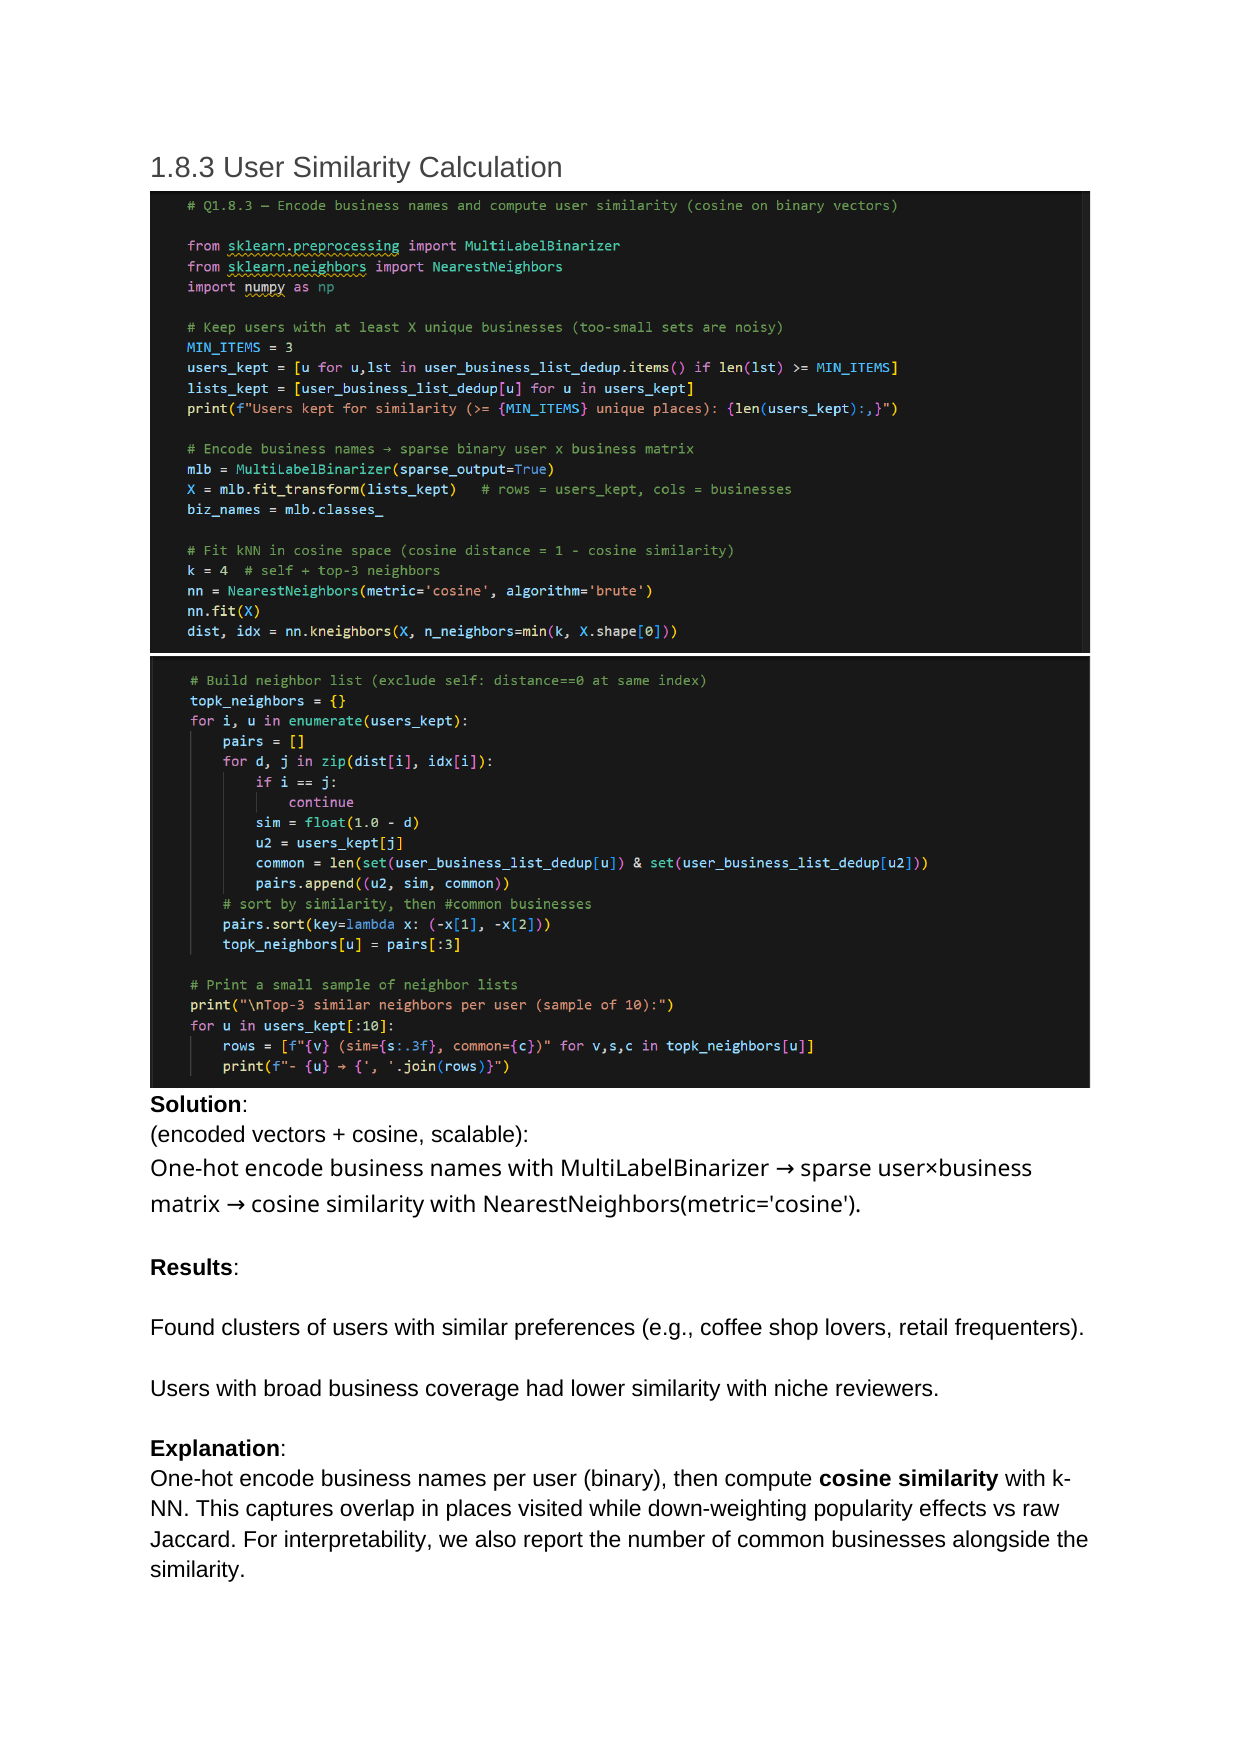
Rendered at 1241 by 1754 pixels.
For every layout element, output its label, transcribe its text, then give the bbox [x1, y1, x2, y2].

subtitle 1.8.3 User Similarity Calculation [150, 150, 1090, 183]
text One-hot encode business names with MultiLabelBinarizer → sparse user×business matrix → cosine similarity with NearestNeighbors(metric='cosine'). [150, 1152, 1090, 1219]
text Explanation: [150, 1435, 1090, 1461]
text Solution: [150, 1091, 1090, 1118]
picture [150, 656, 1091, 1088]
text One-hot encode business names per user (binary), then compute cosine similarity with k-NN. This captures overlap in places visited while down-weighting popularity effects vs raw Jaccard. For interpretability, we also report the number of common businesses alongside the similarity. [150, 1465, 1090, 1582]
text Results: [150, 1254, 1090, 1280]
text Found clusters of users with similar preferences (e.g., coffee shop lovers, retail frequenters). [150, 1314, 1090, 1341]
text (encoded vectors + cosine, scalable): [150, 1121, 1090, 1148]
text Users with broad business coverage had lower similarity with niche reviewers. [150, 1374, 1090, 1401]
picture [150, 191, 1091, 653]
